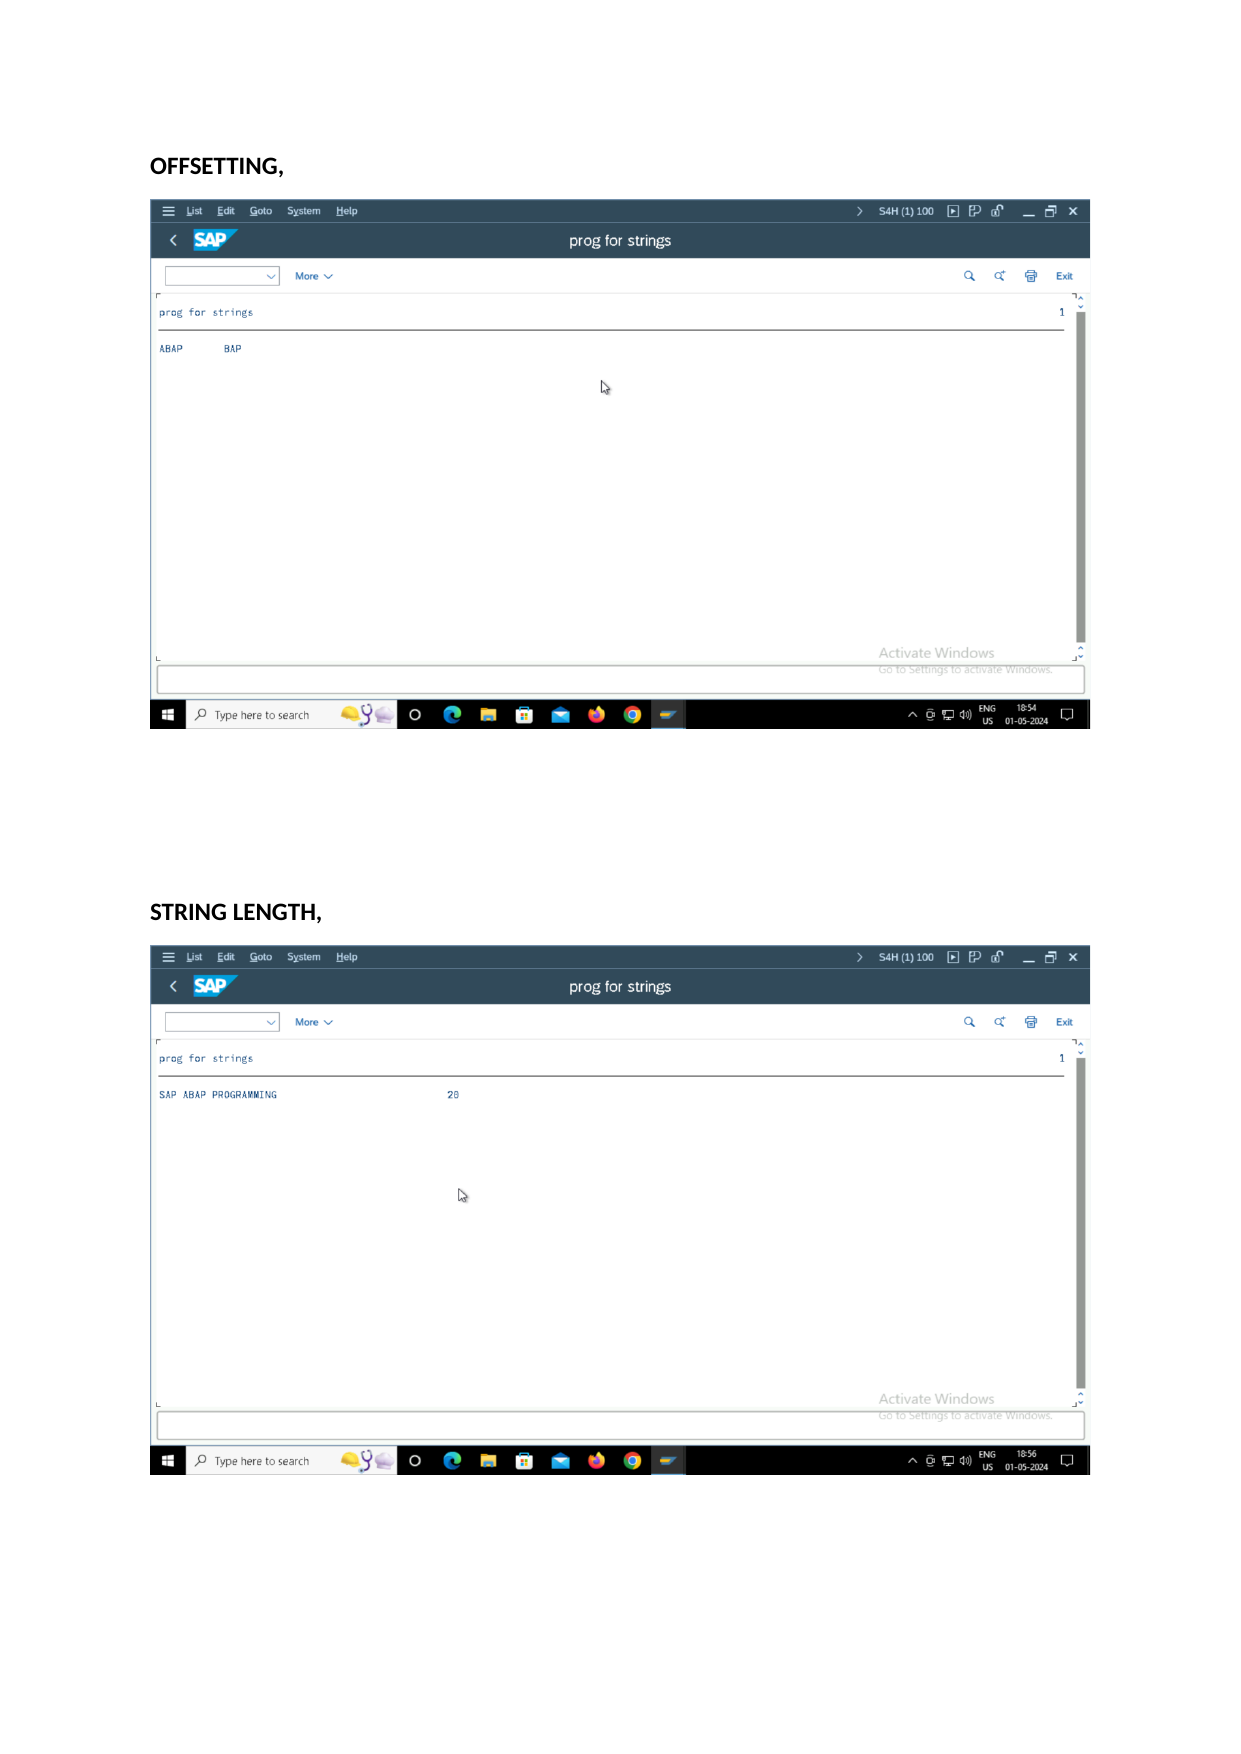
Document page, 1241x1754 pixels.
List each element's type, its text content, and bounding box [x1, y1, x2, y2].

text STRING LENGTH, [150, 896, 1090, 927]
text OFFSETTING, [150, 150, 1090, 181]
picture [150, 945, 1091, 1475]
picture [150, 199, 1091, 729]
